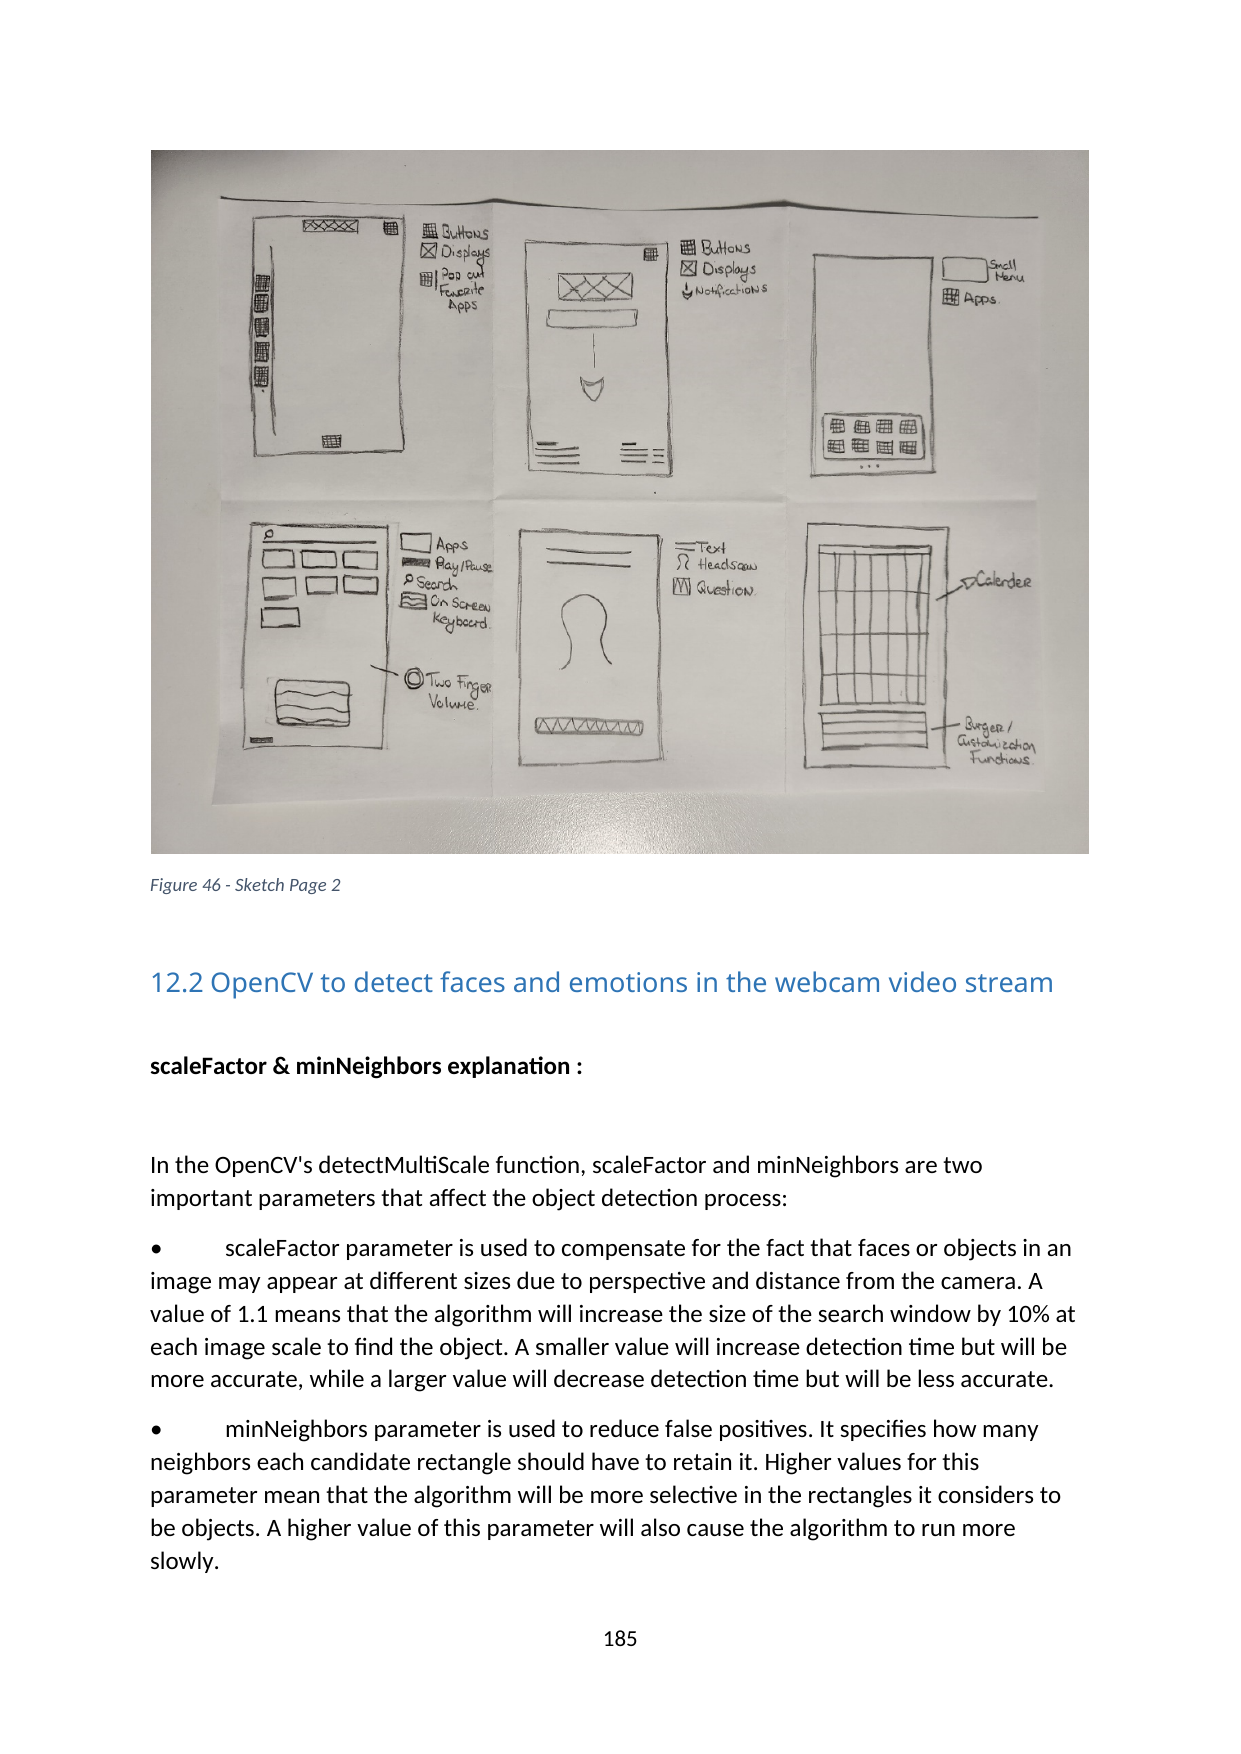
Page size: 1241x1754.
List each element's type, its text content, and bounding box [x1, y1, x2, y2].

picture [152, 150, 1088, 854]
subtitle OpenCV to detect faces and emotions in the webcam video stream [150, 963, 1090, 1000]
text • minNeighbors parameter is used to reduce false positives. It specifies how many neighbors each candidate rectangle should have to retain it. Higher values for this parameter mean that the algorithm will be more selective in the rectangles it considers to be objects. A higher value of this parameter will also cause the algorithm to run more slowly. [150, 1413, 1090, 1575]
text • scaleFactor parameter is used to compensate for the fact that faces or objects in an image may appear at different sizes due to perspective and distance from the camera. A value of 1.1 means that the algorithm will increase the size of the search window by 10% at each image scale to find the object. A smaller value will increase detection time but will be more accurate, while a larger value will decrease detection time but will be less accurate. [150, 1232, 1090, 1394]
text In the OpenCV's detectMultiScale function, scaleFactor and minNeighbors are two important parameters that affect the object detection process: [150, 1149, 1090, 1213]
text scaleFactor & minNeighbors explanation : [150, 1050, 1090, 1081]
